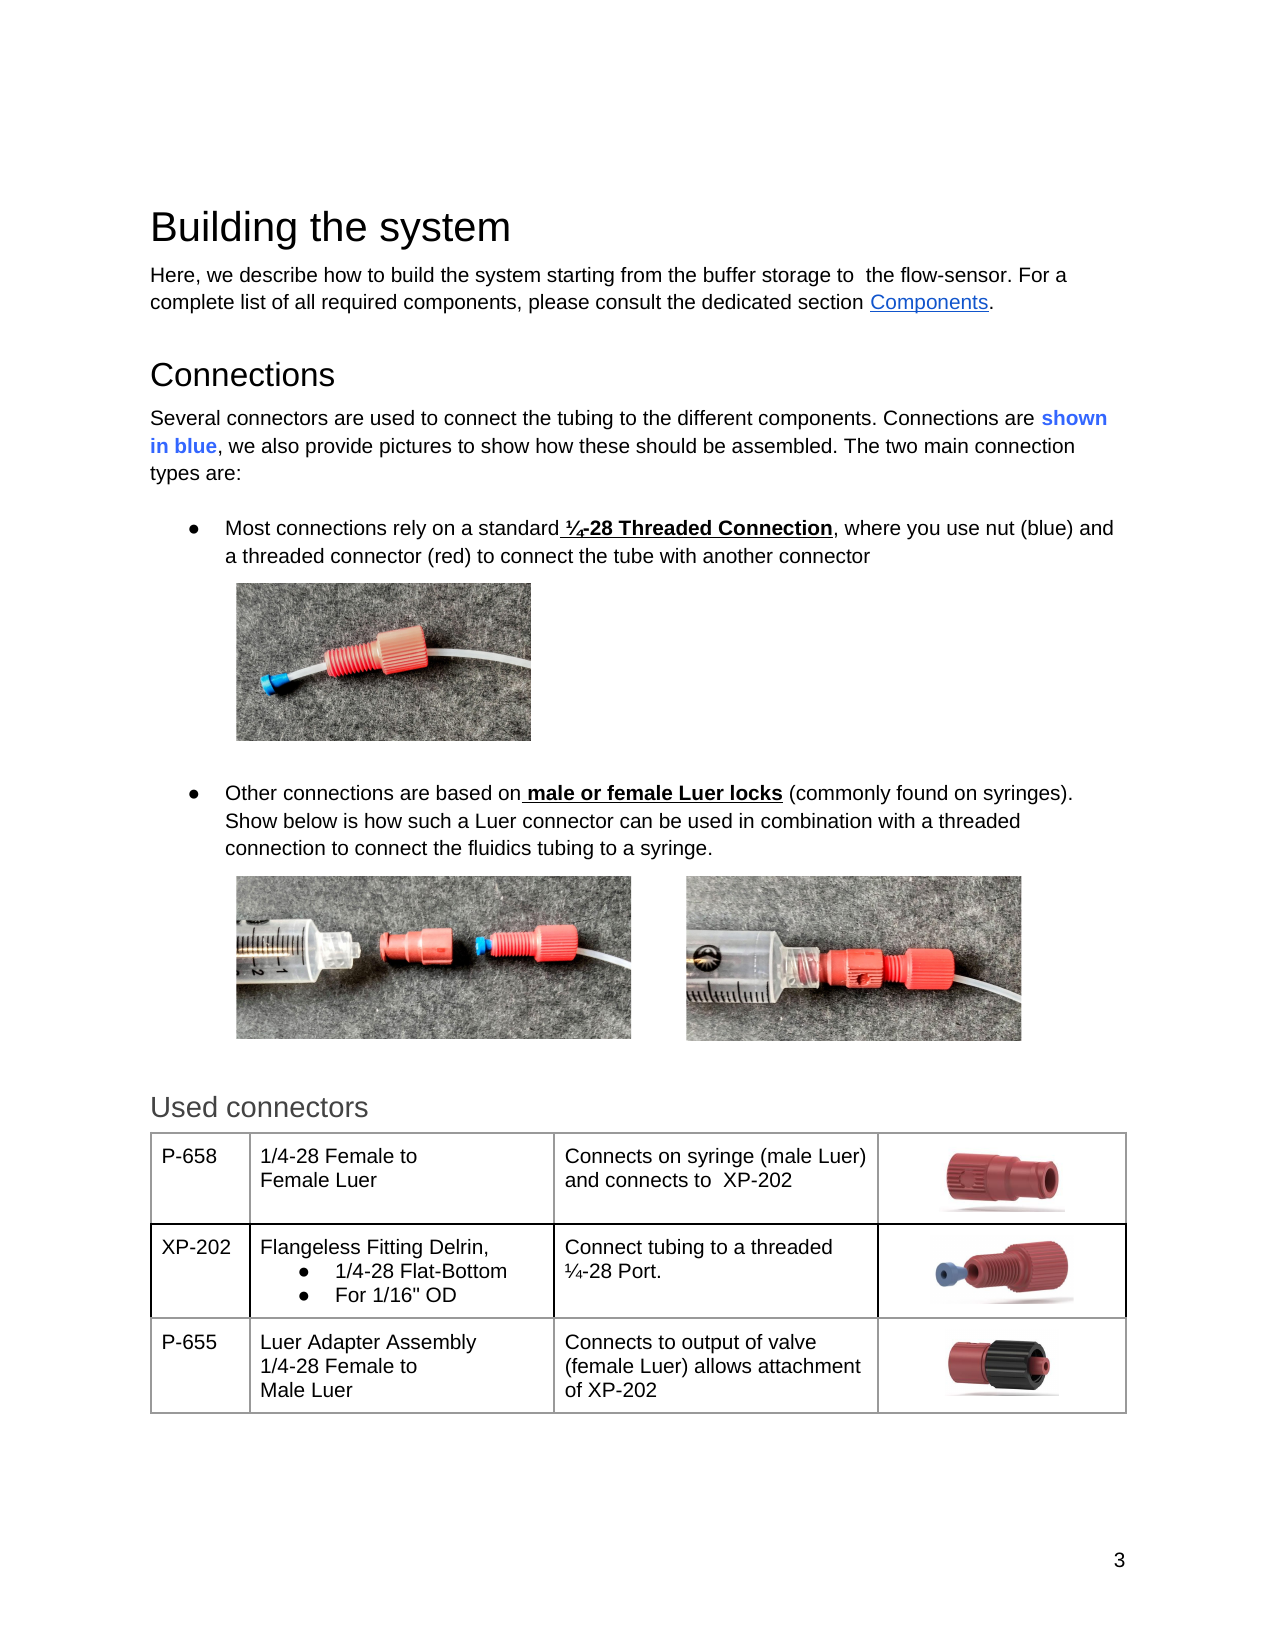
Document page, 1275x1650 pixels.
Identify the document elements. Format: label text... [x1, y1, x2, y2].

subtitle Connections [150, 355, 1125, 393]
table_cell Luer Adapter Assembly 1/4-28 Female to Male Luer [251, 1319, 553, 1412]
table_header 1/4-28 Female to Female Luer [251, 1134, 553, 1222]
table_header P-658 [152, 1134, 249, 1222]
table_cell [879, 1319, 1125, 1412]
table_header [227, 573, 1125, 751]
subtitle Used connectors [150, 1090, 1125, 1123]
subtitle Building the system [150, 202, 1125, 250]
picture [944, 1329, 1059, 1396]
picture [930, 1235, 1074, 1304]
picture [236, 876, 632, 1039]
picture [236, 583, 531, 741]
table_cell Flangeless Fitting Delrin, 1/4-28 Flat-Bottom For 1/16" OD [251, 1225, 553, 1317]
table_cell Connect tubing to a threaded ¼-28 Port. [555, 1225, 877, 1317]
table_cell XP-202 [152, 1225, 249, 1317]
text Several connectors are used to connect the tubing to the different components. Connections are shown in blue, we also provide pictures to show how these should be assembled. The two main connection types are: [150, 406, 1125, 485]
list Other connections are based on male or female Luer locks (commonly found on syringes). Show below is how such a Luer connector can be used in combination with a threaded connection to connect the fluidics tubing to a syringe. [187, 781, 1125, 860]
table_cell P-655 [152, 1319, 249, 1412]
picture [686, 876, 1022, 1041]
table_header Connects on syringe (male Luer) and connects to XP-202 [555, 1134, 877, 1222]
table_header [879, 1134, 1125, 1222]
picture [938, 1144, 1065, 1212]
table_cell Connects to output of valve (female Luer) allows attachment of XP-202 [555, 1319, 877, 1412]
table_header [227, 866, 675, 1054]
table_cell [879, 1225, 1125, 1317]
list Most connections rely on a standard ¼-28 Threaded Connection, where you use nut (blue) and a threaded connector (red) to connect the tube with another connector [187, 516, 1125, 567]
text Here, we describe how to build the system starting from the buffer storage to the flow-sensor. For a complete list of all required components, please consult the dedicated section Components. [150, 262, 1125, 314]
table_header [677, 866, 1125, 1054]
